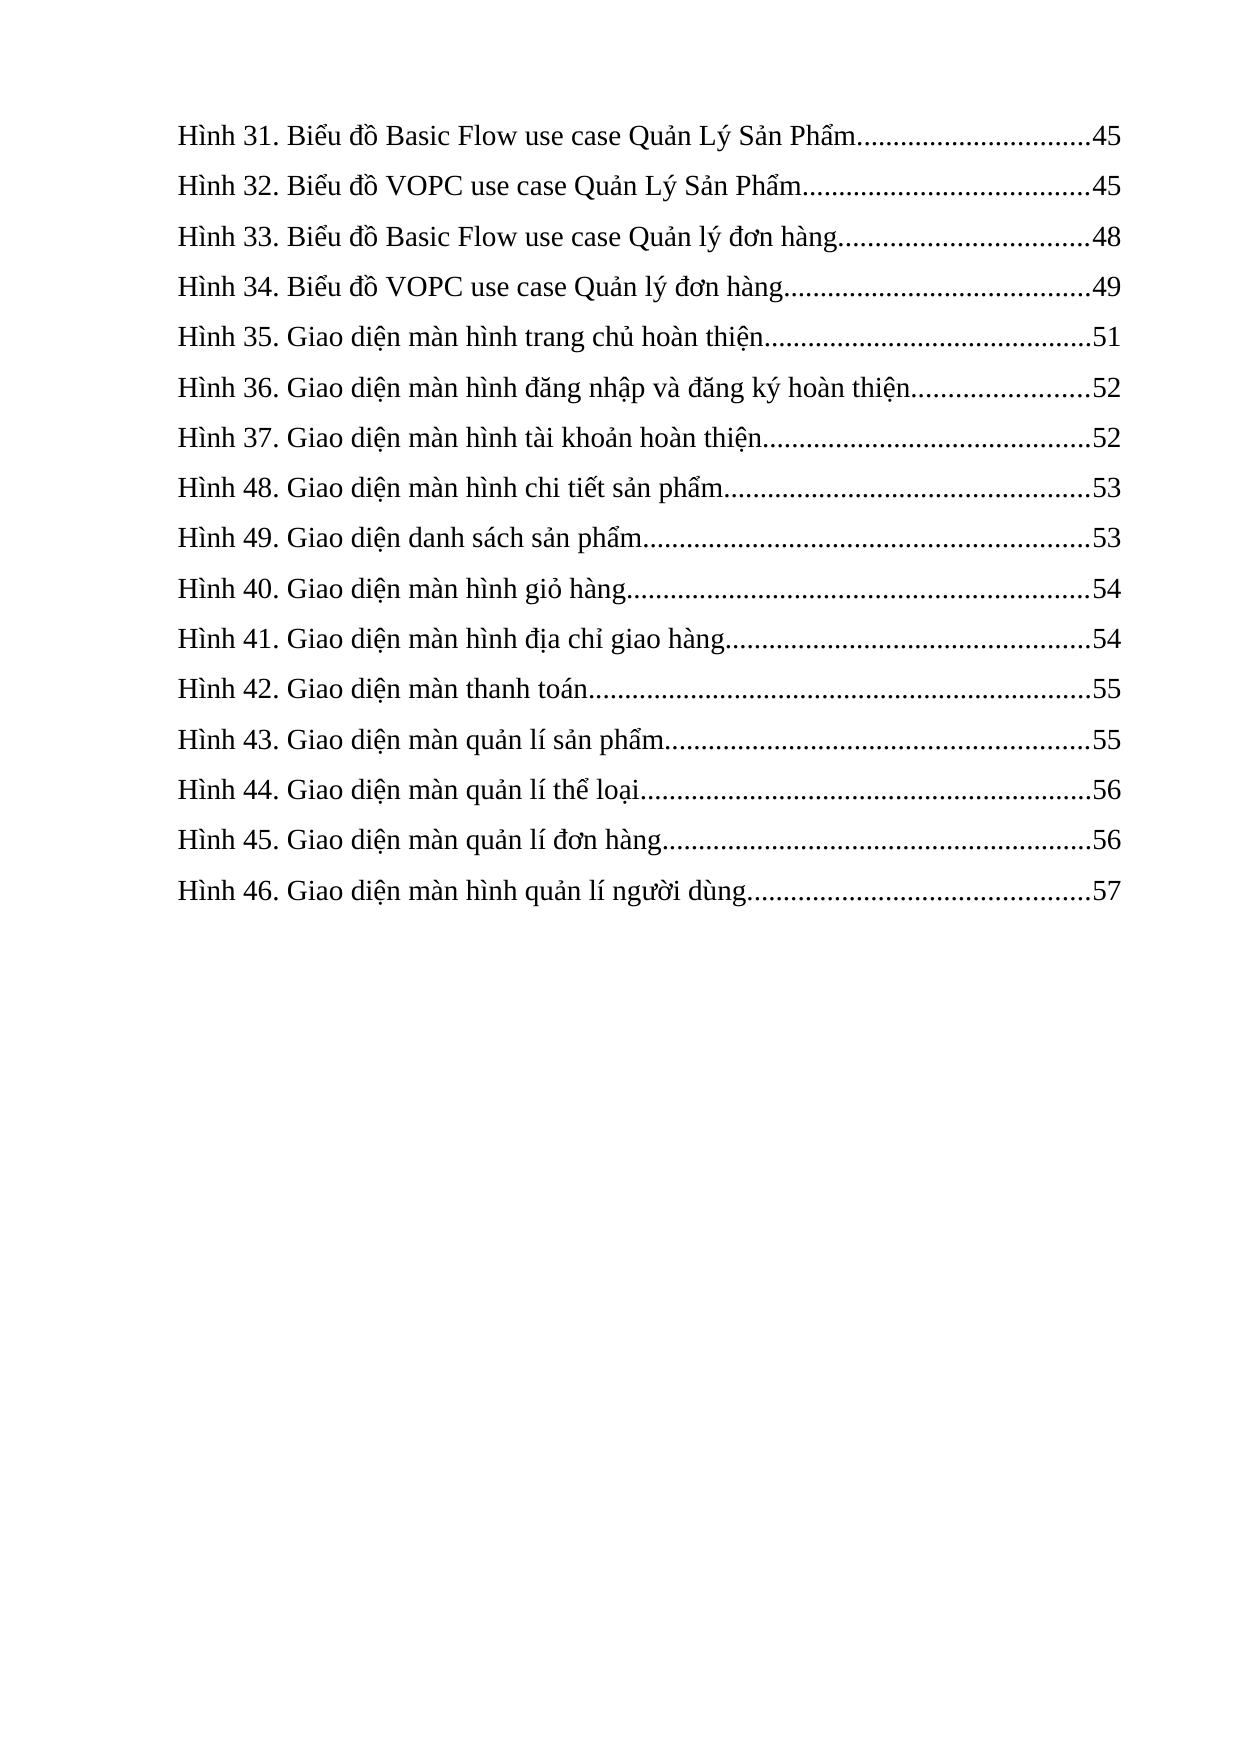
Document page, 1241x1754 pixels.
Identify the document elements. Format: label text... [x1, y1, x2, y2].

text Hình 35. Giao diện màn hình trang chủ hoàn thiện. 51 [177, 319, 1122, 353]
text Hình 42. Giao diện màn thanh toán. 55 [177, 672, 1122, 705]
text Hình 31. Biểu đồ Basic Flow use case Quản Lý Sản Phẩm. 45 [177, 118, 1122, 152]
text Hình 34. Biểu đồ VOPC use case Quản lý đơn hàng. 49 [177, 269, 1122, 303]
text Hình 43. Giao diện màn quản lí sản phẩm. 55 [177, 722, 1122, 755]
text Hình 36. Giao diện màn hình đăng nhập và đăng ký hoàn thiện. 52 [177, 370, 1122, 403]
text Hình 40. Giao diện màn hình giỏ hàng. 54 [177, 571, 1122, 604]
text Hình 41. Giao diện màn hình địa chỉ giao hàng. 54 [177, 621, 1122, 655]
text Hình 48. Giao diện màn hình chi tiết sản phẩm. 53 [177, 470, 1122, 504]
text Hình 46. Giao diện màn hình quản lí người dùng. 57 [177, 873, 1122, 906]
text Hình 33. Biểu đồ Basic Flow use case Quản lý đơn hàng. 48 [177, 219, 1122, 252]
text Hình 37. Giao diện màn hình tài khoản hoàn thiện. 52 [177, 420, 1122, 453]
text Hình 49. Giao diện danh sách sản phẩm. 53 [177, 521, 1122, 554]
text Hình 44. Giao diện màn quản lí thể loại. 56 [177, 772, 1122, 806]
text Hình 45. Giao diện màn quản lí đơn hàng. 56 [177, 822, 1122, 856]
text Hình 32. Biểu đồ VOPC use case Quản Lý Sản Phẩm. 45 [177, 168, 1122, 202]
